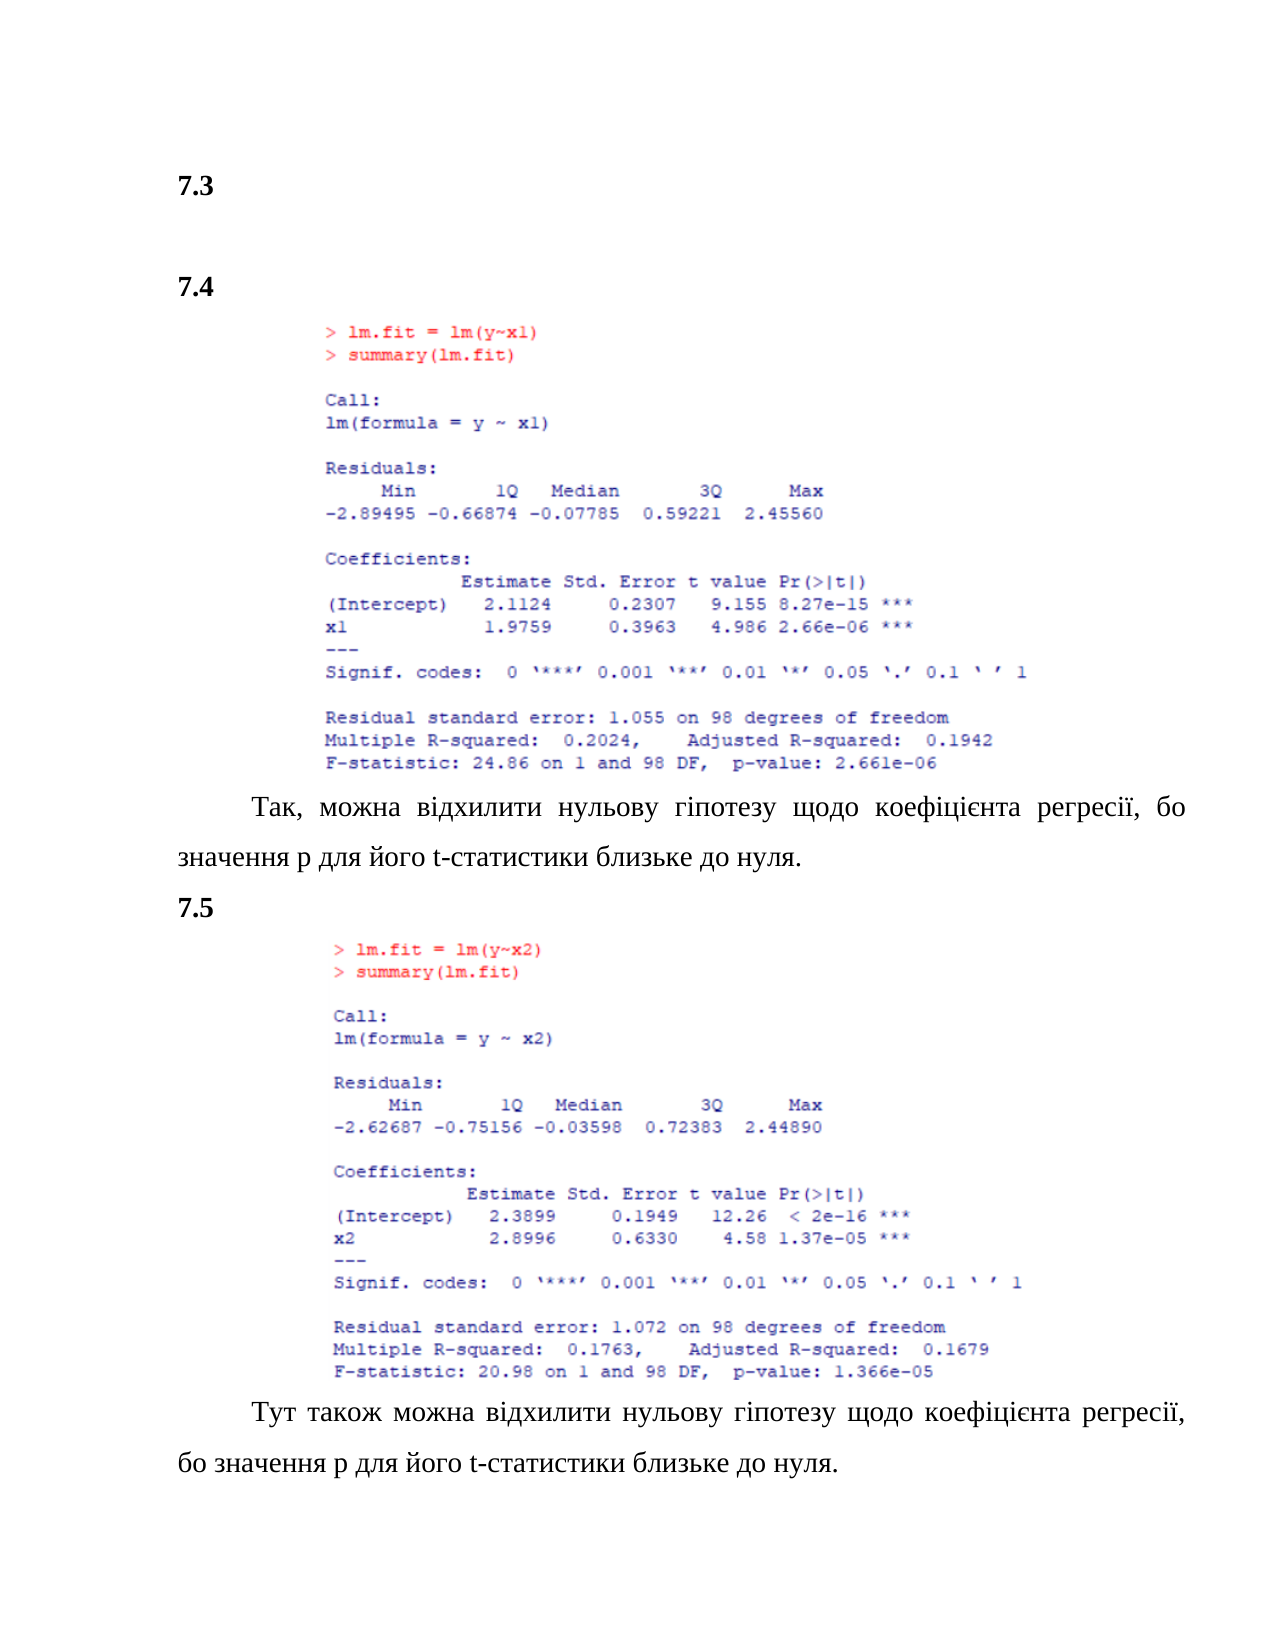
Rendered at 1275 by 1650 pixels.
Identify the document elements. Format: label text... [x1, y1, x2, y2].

text Так, можна відхилити нульову гіпотезу щодо коефіцієнта регресії, бо значення p для його t-статистики близьке до нуля. [177, 789, 1186, 873]
text 7.5 [177, 890, 1186, 923]
text Тут також можна відхилити нульову гіпотезу щодо коефіцієнта регресії, бо значення p для його t-статистики близьке до нуля. [177, 1394, 1186, 1478]
text 7.3 [177, 168, 1186, 202]
picture [323, 319, 1040, 776]
text 7.4 [177, 269, 1186, 303]
picture [328, 940, 1035, 1381]
